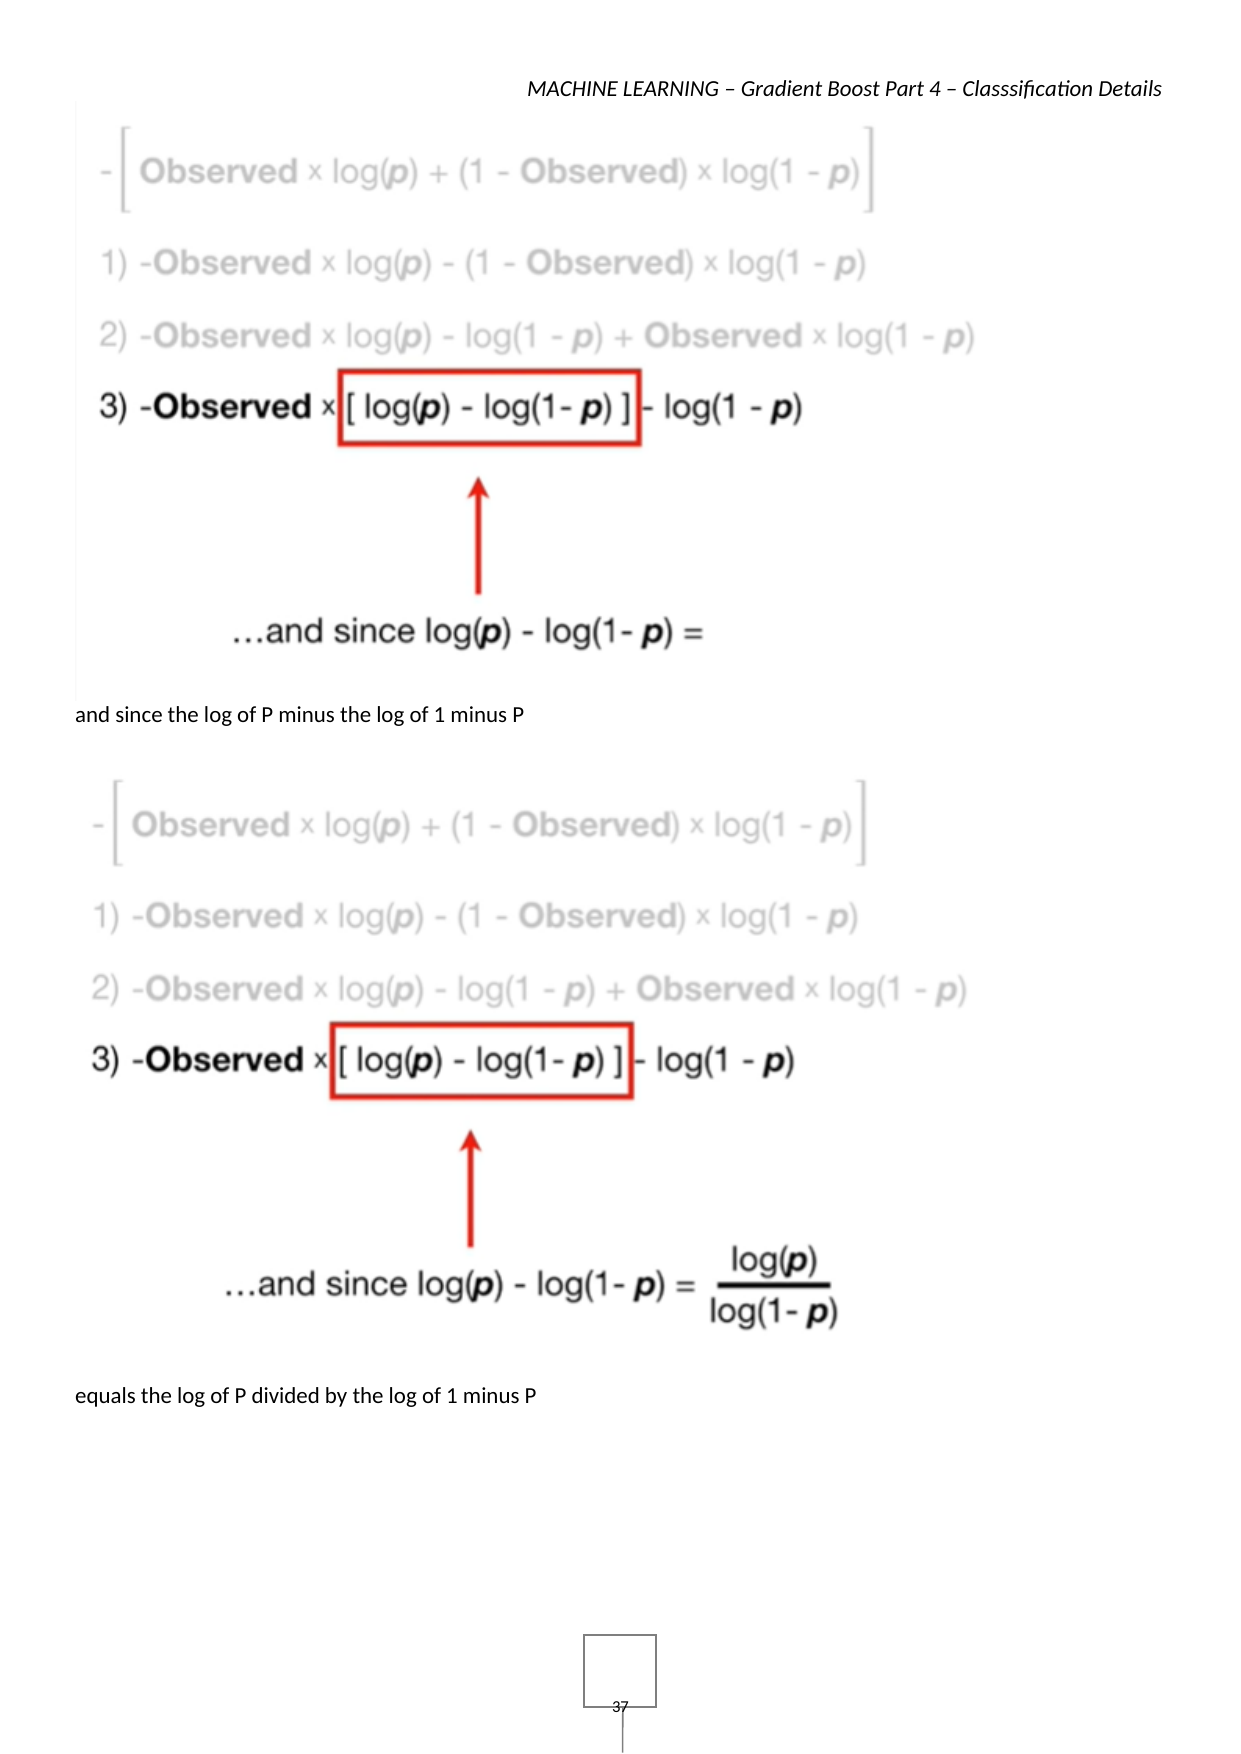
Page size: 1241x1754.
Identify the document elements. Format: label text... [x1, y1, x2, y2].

picture [75, 756, 1090, 1382]
text and since the log of P minus the log of 1 minus P [75, 700, 1165, 728]
text equals the log of P divided by the log of 1 minus P [75, 1381, 1165, 1409]
picture [75, 101, 1043, 701]
